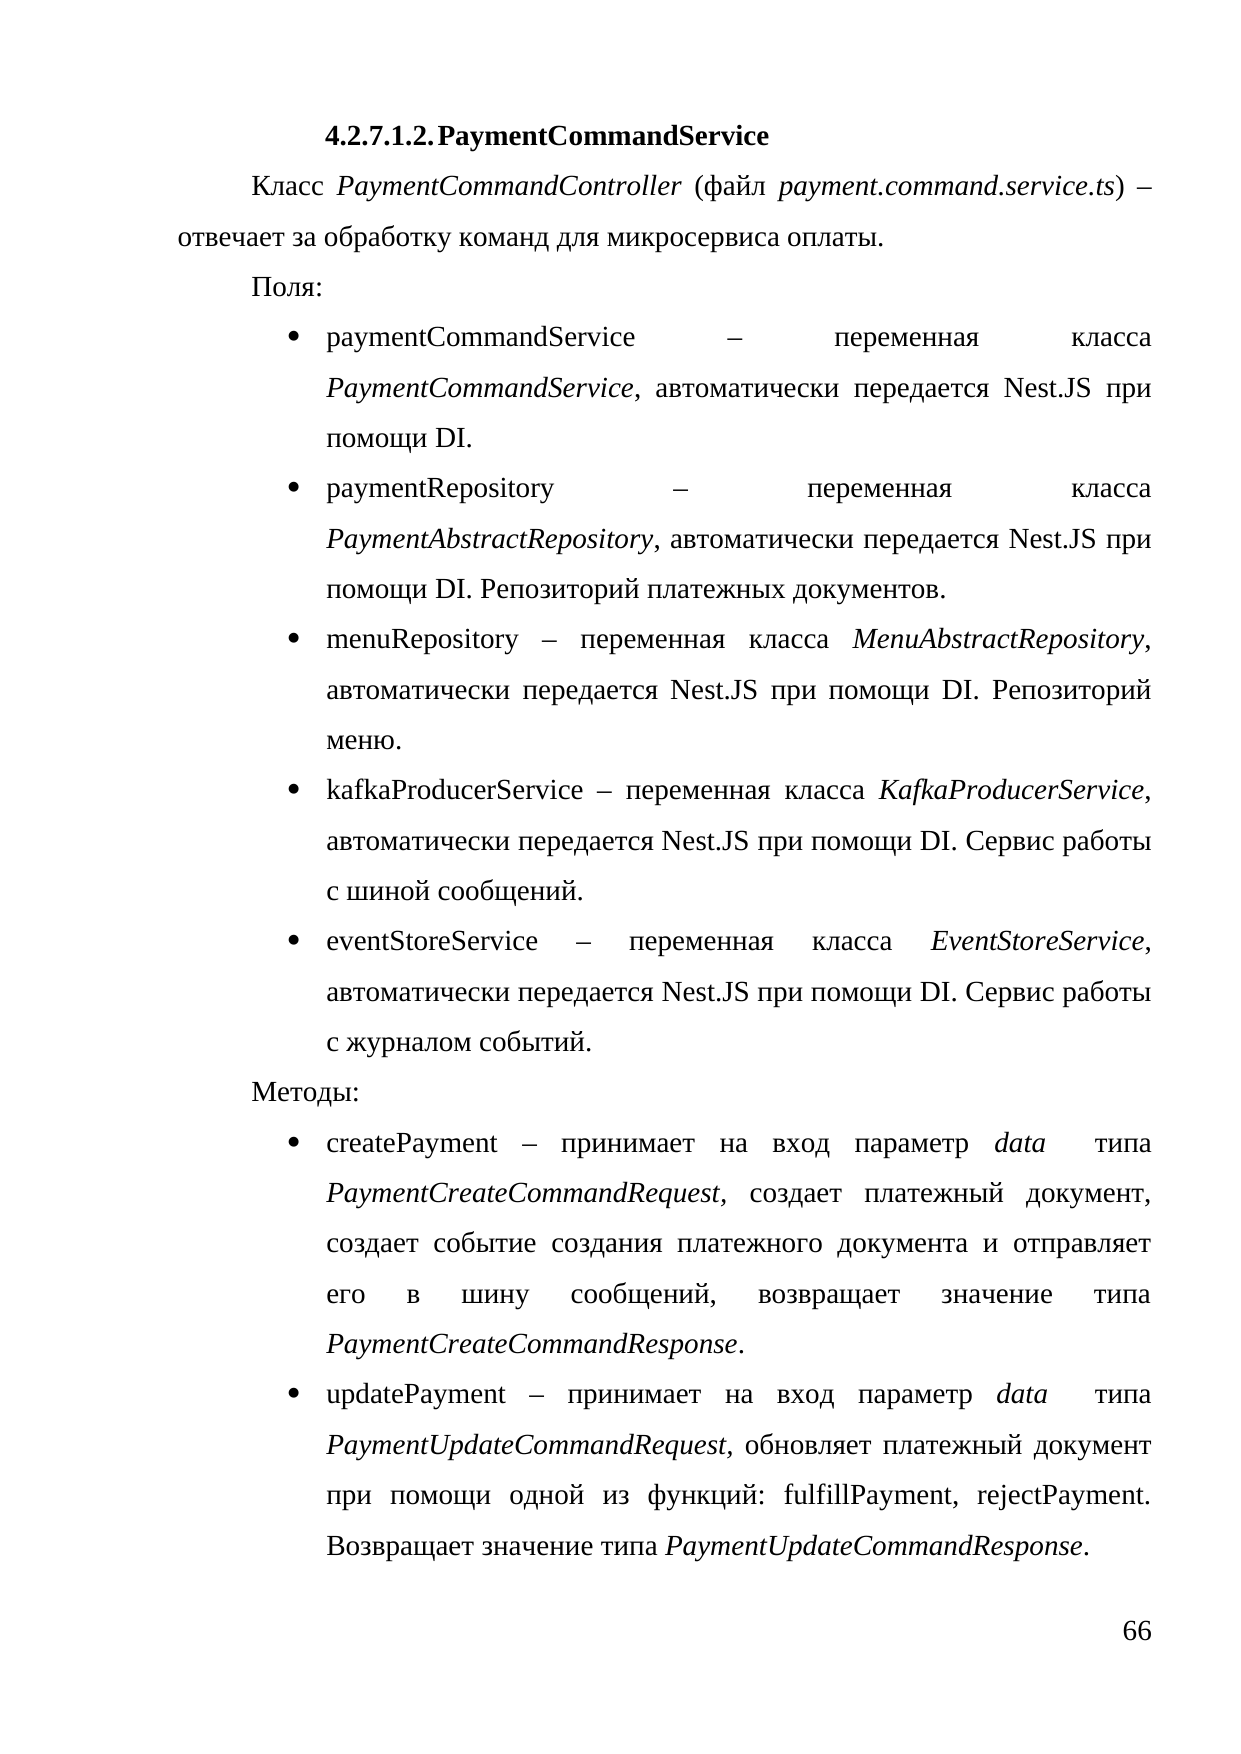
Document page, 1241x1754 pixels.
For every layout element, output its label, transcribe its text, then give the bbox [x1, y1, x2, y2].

list menuRepository – переменная класса MenuAbstractRepository, автоматически передается Nest.JS при помощи DI. Репозиторий меню. [288, 621, 1152, 756]
list kafkaProducerService – переменная класса KafkaProducerService, автоматически передается Nest.JS при помощи DI. Сервис работы с шиной сообщений. [288, 772, 1152, 907]
list paymentCommandService – переменная класса PaymentCommandService, автоматически передается Nest.JS при помощи DI. [288, 319, 1152, 454]
list paymentRepository – переменная класса PaymentAbstractRepository, автоматически передается Nest.JS при помощи DI. Репозиторий платежных документов. [288, 470, 1152, 605]
list eventStoreService – переменная класса EventStoreService, автоматически передается Nest.JS при помощи DI. Сервис работы с журналом событий. [288, 923, 1152, 1058]
text Методы: [177, 1074, 1152, 1108]
subtitle PaymentCommandService [325, 118, 1152, 152]
text Класс PaymentCommandController (файл payment.command.service.ts) – отвечает за обработку команд для микросервиса оплаты. [177, 168, 1152, 252]
list createPayment – принимает на вход параметр data типа PaymentCreateCommandRequest, создает платежный документ, создает событие создания платежного документа и отправляет его в шину сообщений, возвращает значение типа PaymentCreateCommandResponse. [288, 1125, 1152, 1360]
list updatePayment – принимает на вход параметр data типа PaymentUpdateCommandRequest, обновляет платежный документ при помощи одной из функций: fulfillPayment, rejectPayment. Возвращает значение типа PaymentUpdateCommandResponse. [288, 1377, 1152, 1561]
text Поля: [177, 269, 1152, 303]
